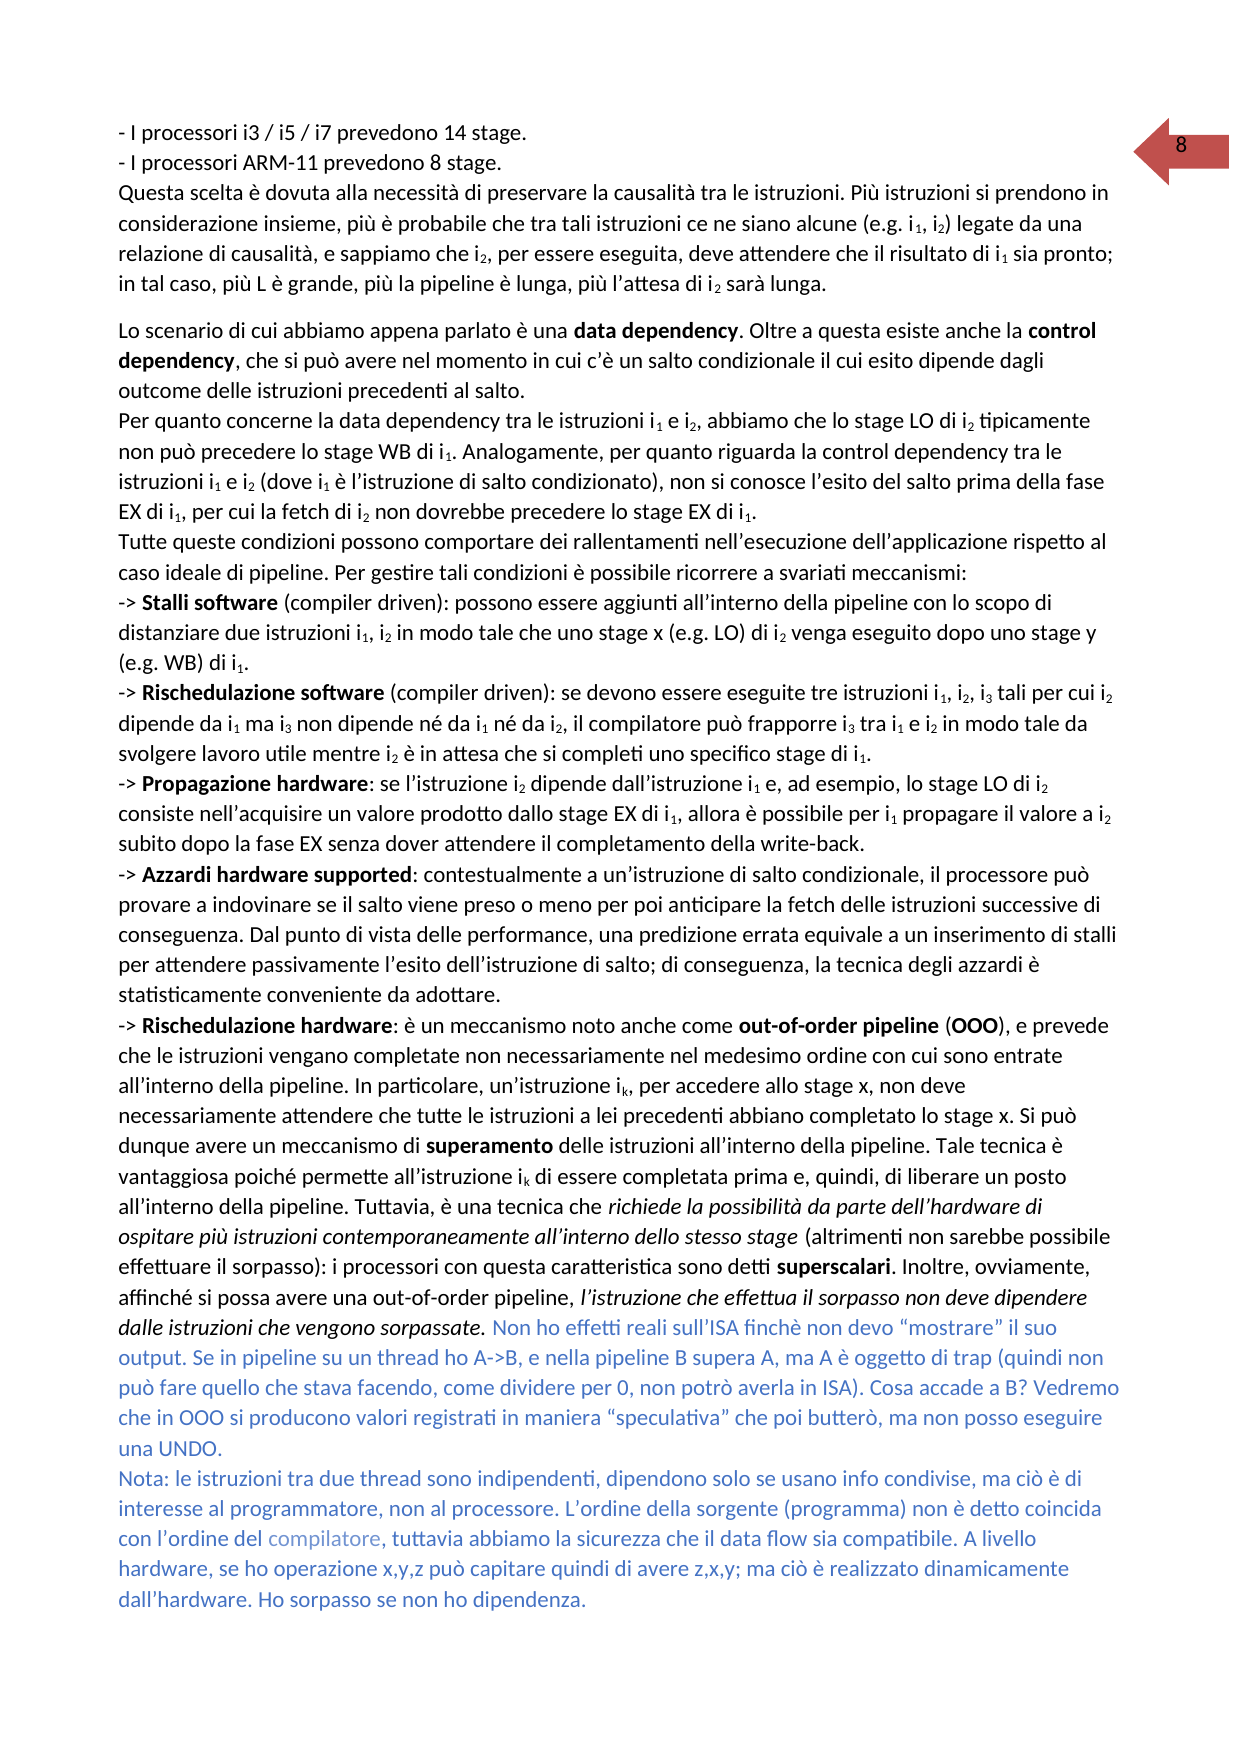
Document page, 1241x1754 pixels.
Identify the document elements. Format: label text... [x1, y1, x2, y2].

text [118, 118, 1122, 297]
text Lo scenario di cui abbiamo appena parlato è una data dependency. Oltre a questa esiste anche la control dependency, che si può avere nel momento in cui c’è un salto condizionale il cui esito dipende dagli outcome delle istruzioni precedenti al salto. Per quanto concerne la data dependency tra le istruzioni i1 e i2, abbiamo che lo stage LO di i2 tipicamente non può precedere lo stage WB di i1. Analogamente, per quanto riguarda la control dependency tra le istruzioni i1 e i2 (dove i1 è l’istruzione di salto condizionato), non si conosce l’esito del salto prima della fase EX di i1, per cui la fetch di i2 non dovrebbe precedere lo stage EX di i1. Tutte queste condizioni possono comportare dei rallentamenti nell’esecuzione dell’applicazione rispetto al caso ideale di pipeline. Per gestire tali condizioni è possibile ricorrere a svariati meccanismi: -> Stalli software (compiler driven): possono essere aggiunti all’interno della pipeline con lo scopo di distanziare due istruzioni i1, i2 in modo tale che uno stage x (e.g. LO) di i2 venga eseguito dopo uno stage y (e.g. WB) di i1. -> Rischedulazione software (compiler driven): se devono essere eseguite tre istruzioni i1, i2, i3 tali per cui i2 dipende da i1 ma i3 non dipende né da i1 né da i2, il compilatore può frapporre i3 tra i1 e i2 in modo tale da svolgere lavoro utile mentre i2 è in attesa che si completi uno specifico stage di i1. -> Propagazione hardware: se l’istruzione i2 dipende dall’istruzione i1 e, ad esempio, lo stage LO di i2 consiste nell’acquisire un valore prodotto dallo stage EX di i1, allora è possibile per i1 propagare il valore a i2 subito dopo la fase EX senza dover attendere il completamento della write-back. -> Azzardi hardware supported: contestualmente a un’istruzione di salto condizionale, il processore può provare a indovinare se il salto viene preso o meno per poi anticipare la fetch delle istruzioni successive di conseguenza. Dal punto di vista delle performance, una predizione errata equivale a un inserimento di stalli per attendere passivamente l’esito dell’istruzione di salto; di conseguenza, la tecnica degli azzardi è statisticamente conveniente da adottare. -> Rischedulazione hardware: è un meccanismo noto anche come out-of-order pipeline (OOO), e prevede che le istruzioni vengano completate non necessariamente nel medesimo ordine con cui sono entrate all’interno della pipeline. In particolare, un’istruzione ik, per accedere allo stage x, non deve necessariamente attendere che tutte le istruzioni a lei precedenti abbiano completato lo stage x. Si può dunque avere un meccanismo di superamento delle istruzioni all’interno della pipeline. Tale tecnica è vantaggiosa poiché permette all’istruzione ik di essere completata prima e, quindi, di liberare un posto all’interno della pipeline. Tuttavia, è una tecnica che richiede la possibilità da parte dell’hardware di ospitare più istruzioni contemporaneamente all’interno dello stesso stage (altrimenti non sarebbe possibile effettuare il sorpasso): i processori con questa caratteristica sono detti superscalari. Inoltre, ovviamente, affinché si possa avere una out-of-order pipeline, l’istruzione che effettua il sorpasso non deve dipendere dalle istruzioni che vengono sorpassate. Non ho effetti reali sull’ISA finchè non devo “mostrare” il suo output. Se in pipeline su un thread ho A->B, e nella pipeline B supera A, ma A è oggetto di trap (quindi non può fare quello che stava facendo, come dividere per 0, non potrò averla in ISA). Cosa accade a B? Vedremo che in OOO si producono valori registrati in maniera “speculativa” che poi butterò, ma non posso eseguire una UNDO. Nota: le istruzioni tra due thread sono indipendenti, dipendono solo se usano info condivise, ma ciò è di interesse al programmatore, non al processore. L’ordine della sorgente (programma) non è detto coincida con l’ordine del compilatore, tuttavia abbiamo la sicurezza che il data flow sia compatibile. A livello hardware, se ho operazione x,y,z può capitare quindi di avere z,x,y; ma ciò è realizzato dinamicamente dall’hardware. Ho sorpasso se non ho dipendenza. [118, 316, 1122, 1613]
